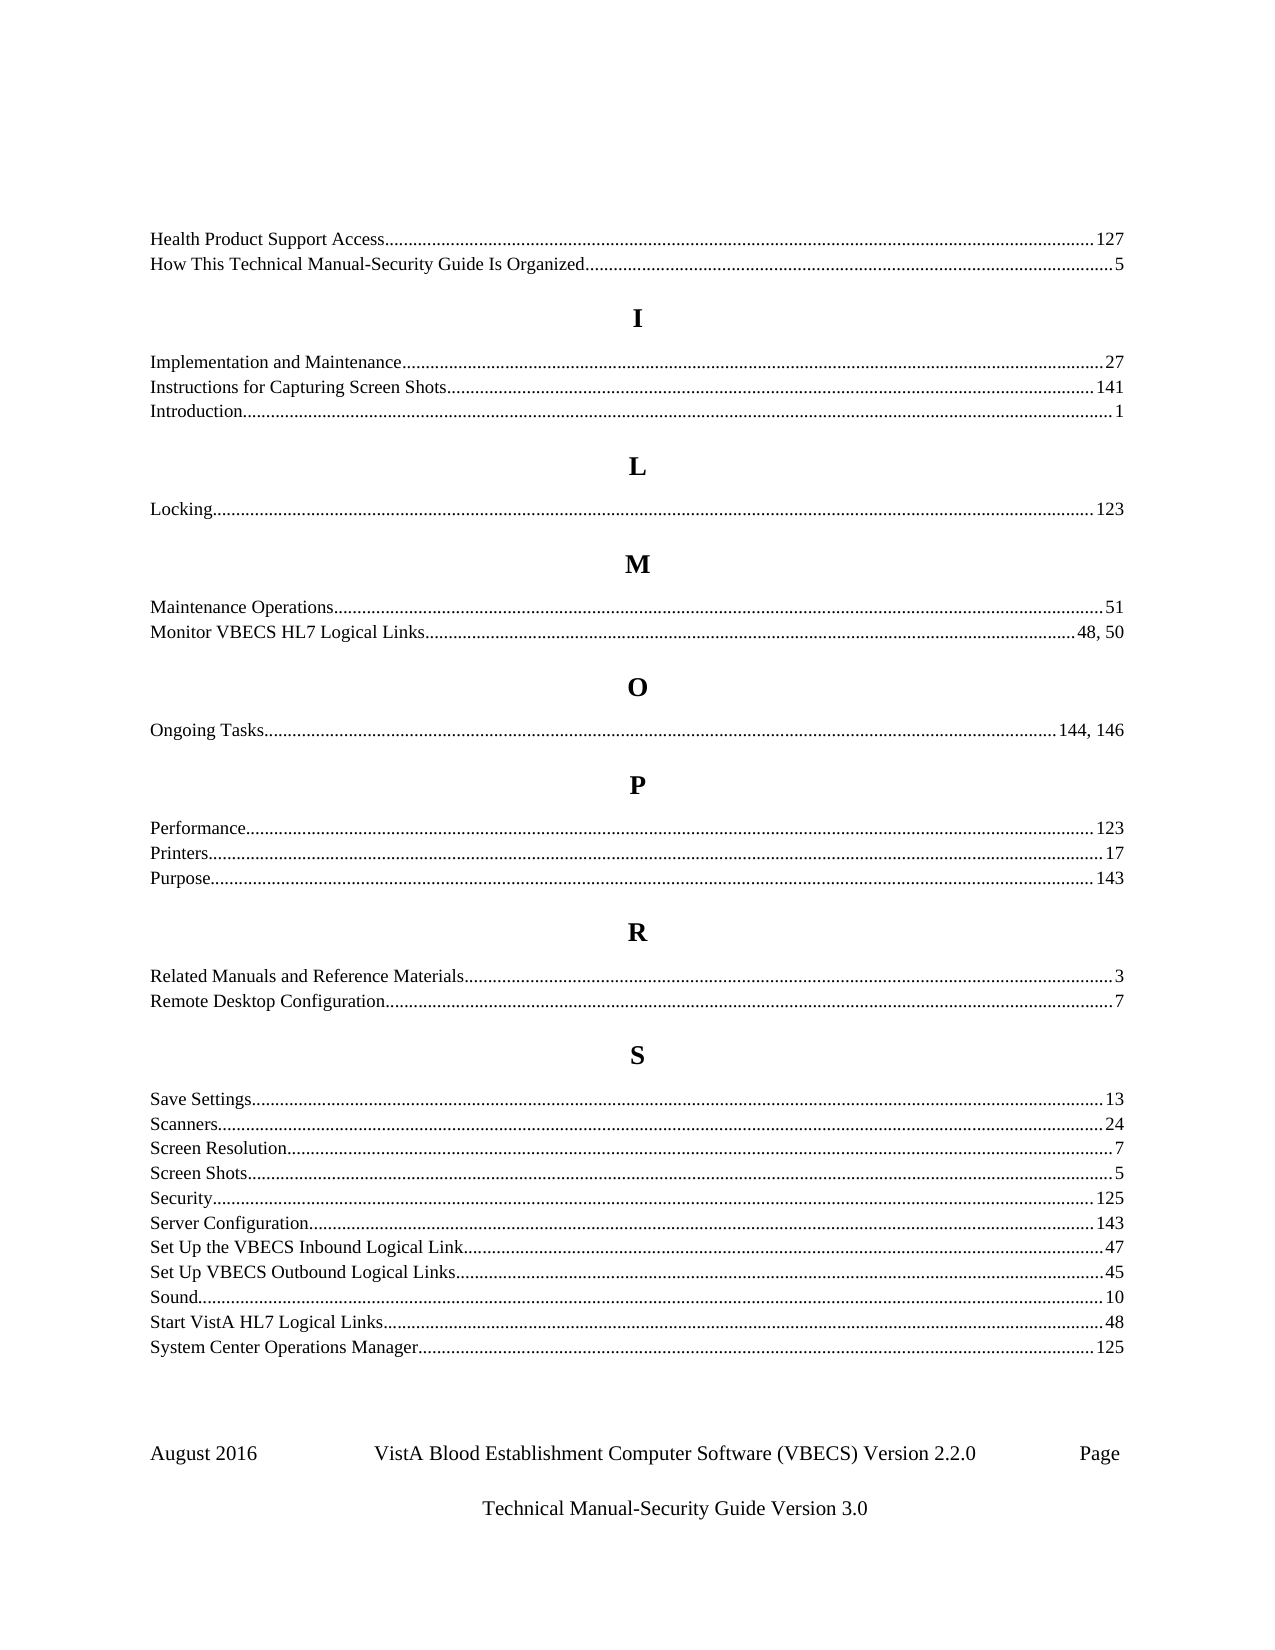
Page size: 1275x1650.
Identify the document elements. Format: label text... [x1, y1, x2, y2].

text Security 125 [150, 1187, 1125, 1208]
text Purpose 143 [150, 867, 1125, 888]
text Start VistA HL7 Logical Links 48 [150, 1311, 1125, 1332]
text Related Manuals and Reference Materials 3 [150, 965, 1125, 986]
text Screen Shots 5 [150, 1162, 1125, 1183]
text Ongoing Tasks 144, 146 [150, 719, 1125, 741]
text Sound 10 [150, 1286, 1125, 1307]
subtitle I [150, 302, 1125, 334]
text Set Up the VBECS Inbound Logical Link 47 [150, 1236, 1125, 1258]
subtitle R [150, 917, 1125, 948]
text Health Product Support Access 127 [150, 228, 1125, 249]
text Printers 17 [150, 842, 1125, 863]
subtitle M [150, 548, 1125, 579]
text Monitor VBECS HL7 Logical Links 48, 50 [150, 621, 1125, 643]
subtitle P [150, 769, 1125, 800]
text Set Up VBECS Outbound Logical Links 45 [150, 1261, 1125, 1283]
subtitle L [150, 450, 1125, 481]
text Scanners 24 [150, 1112, 1125, 1134]
text Maintenance Operations 51 [150, 596, 1125, 618]
text Introduction 1 [150, 400, 1125, 422]
text Screen Resolution 7 [150, 1137, 1125, 1159]
subtitle S [150, 1039, 1125, 1071]
subtitle O [150, 671, 1125, 702]
text Performance 123 [150, 817, 1125, 839]
text Save Settings 13 [150, 1088, 1125, 1109]
text Implementation and Maintenance 27 [150, 351, 1125, 372]
text Remote Desktop Configuration 7 [150, 989, 1125, 1011]
text Locking 123 [150, 498, 1125, 520]
text How This Technical Manual-Security Guide Is Organized 5 [150, 253, 1125, 274]
text Instructions for Capturing Screen Shots 141 [150, 376, 1125, 397]
text System Center Operations Manager 125 [150, 1336, 1125, 1357]
text Server Configuration 143 [150, 1212, 1125, 1233]
